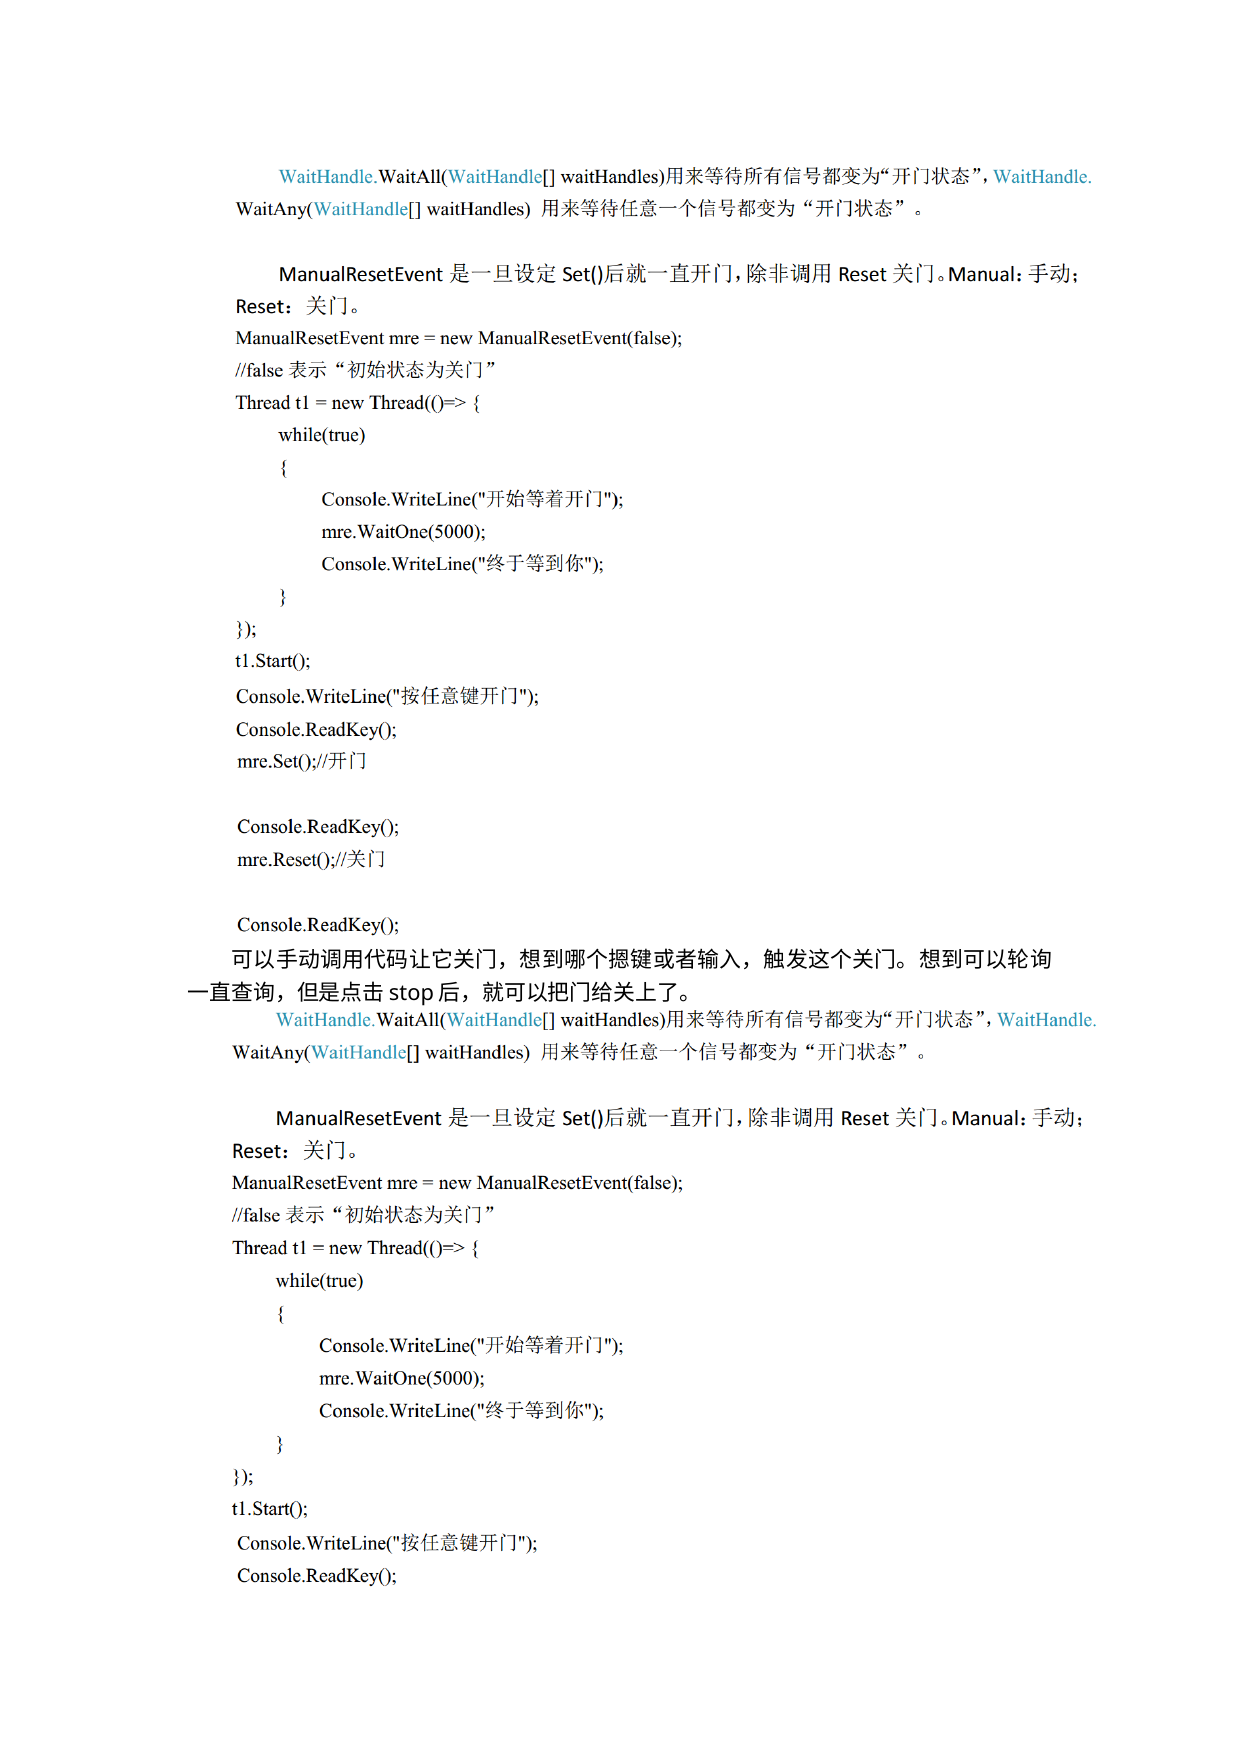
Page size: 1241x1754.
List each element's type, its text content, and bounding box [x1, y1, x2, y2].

text 可以手动调用代码让它关门，想到哪个摁键或者输入，触发这个关门。想到可以轮询一直查询，但是点击stop后，就可以把门给关上了。 [187, 942, 1053, 1007]
picture [231, 682, 1097, 743]
picture [231, 747, 1097, 937]
picture [231, 1007, 1097, 1524]
picture [231, 1527, 1097, 1589]
picture [231, 162, 1097, 674]
